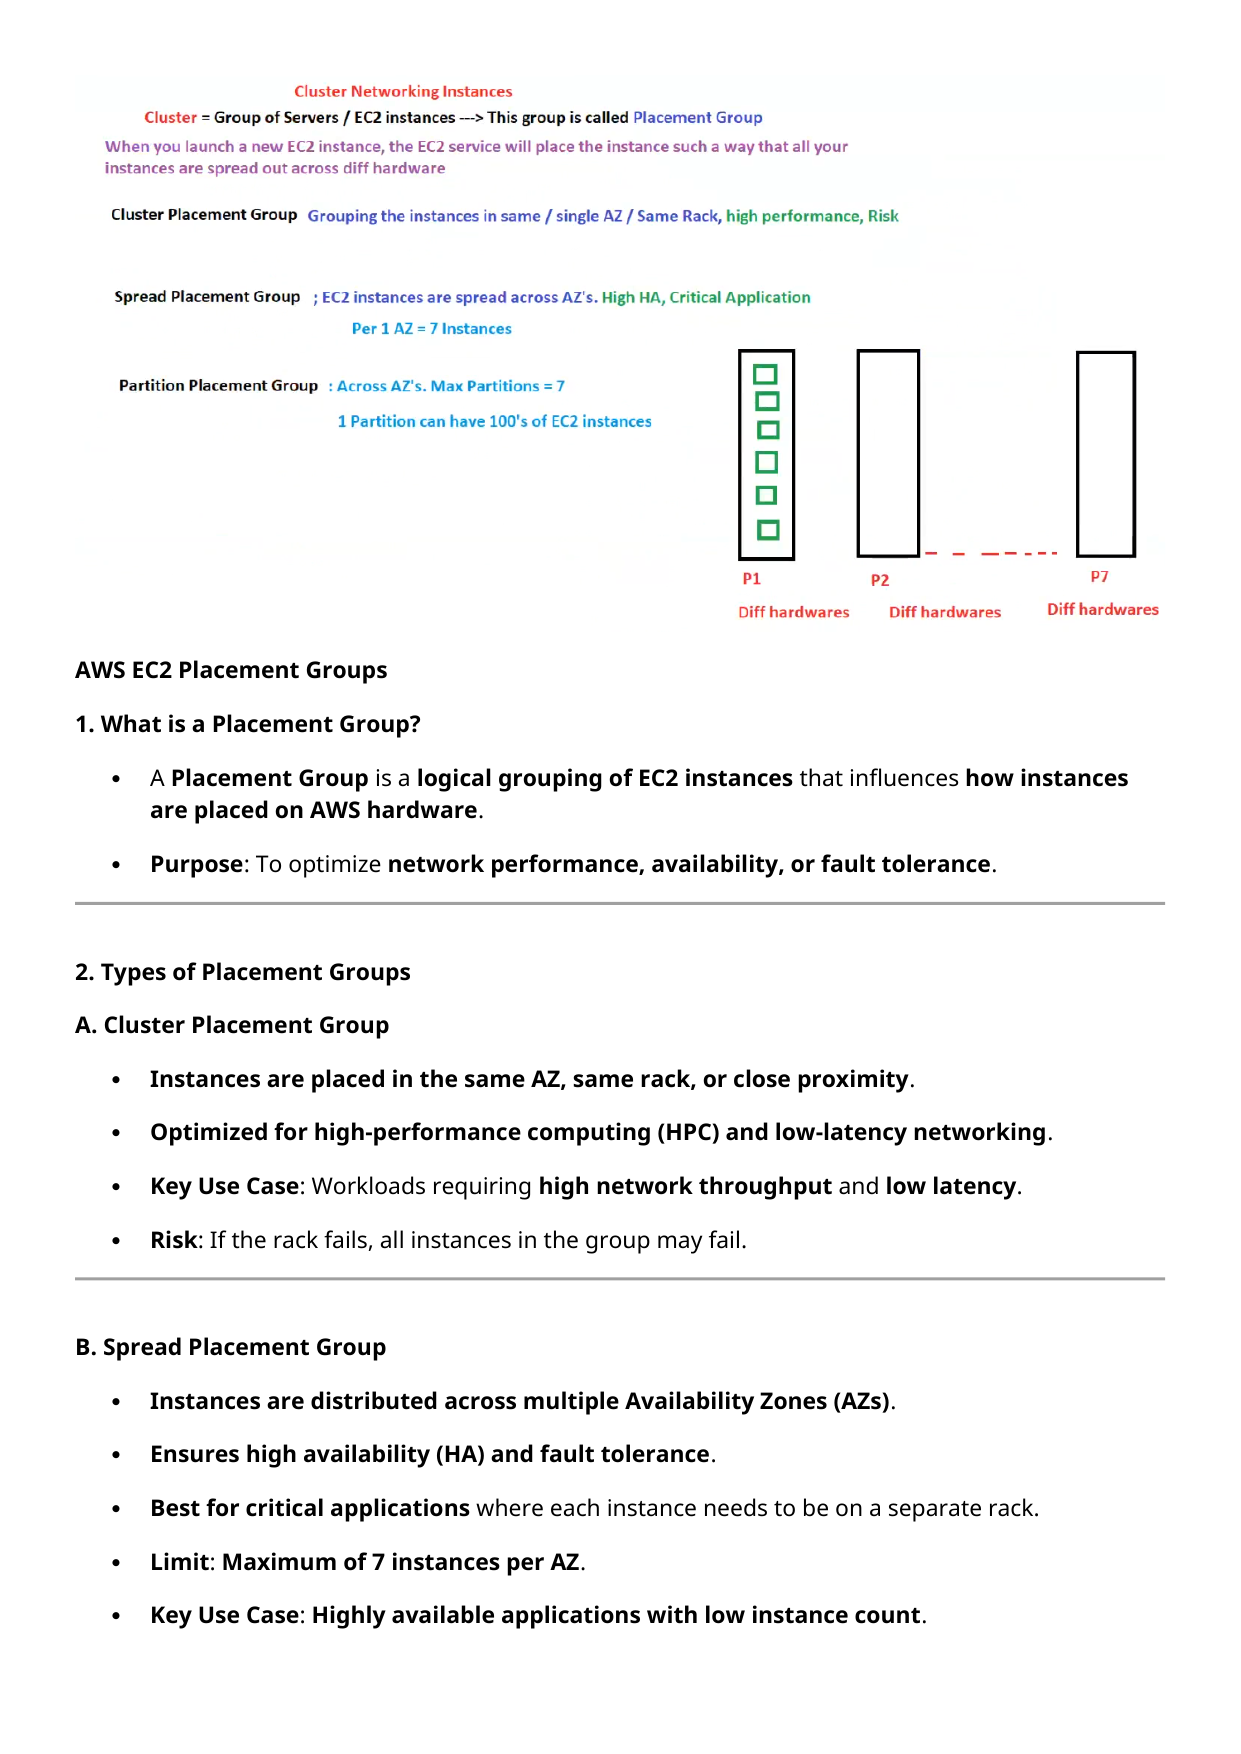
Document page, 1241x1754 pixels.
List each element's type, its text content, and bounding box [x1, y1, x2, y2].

list Key Use Case: Highly available applications with low instance count. [112, 1599, 1165, 1630]
list Optimized for high-performance computing (HPC) and low-latency networking. [112, 1116, 1165, 1148]
list Best for critical applications where each instance needs to be on a separate rack. [112, 1492, 1165, 1523]
list Limit: Maximum of 7 instances per AZ. [112, 1546, 1165, 1577]
list A Placement Group is a logical grouping of EC2 instances that influences how instances are placed on AWS hardware. [112, 762, 1165, 826]
list Purpose: To optimize network performance, availability, or fault tolerance. [112, 848, 1165, 879]
text 1. What is a Placement Group? [75, 708, 1165, 739]
list Key Use Case: Workloads requiring high network throughput and low latency. [112, 1170, 1165, 1201]
text A. Cluster Placement Group [75, 1009, 1165, 1040]
list Risk: If the rack fails, all instances in the group may fail. [112, 1224, 1165, 1255]
list Ensures high availability (HA) and fault tolerance. [112, 1438, 1165, 1469]
list Instances are distributed across multiple Availability Zones (AZs). [112, 1384, 1165, 1416]
list Instances are placed in the same AZ, same rack, or close proximity. [112, 1063, 1165, 1094]
text AWS EC2 Placement Groups [75, 654, 1165, 686]
text B. Spread Placement Group [75, 1331, 1165, 1362]
picture [75, 75, 1166, 632]
text 2. Types of Placement Groups [75, 955, 1165, 987]
